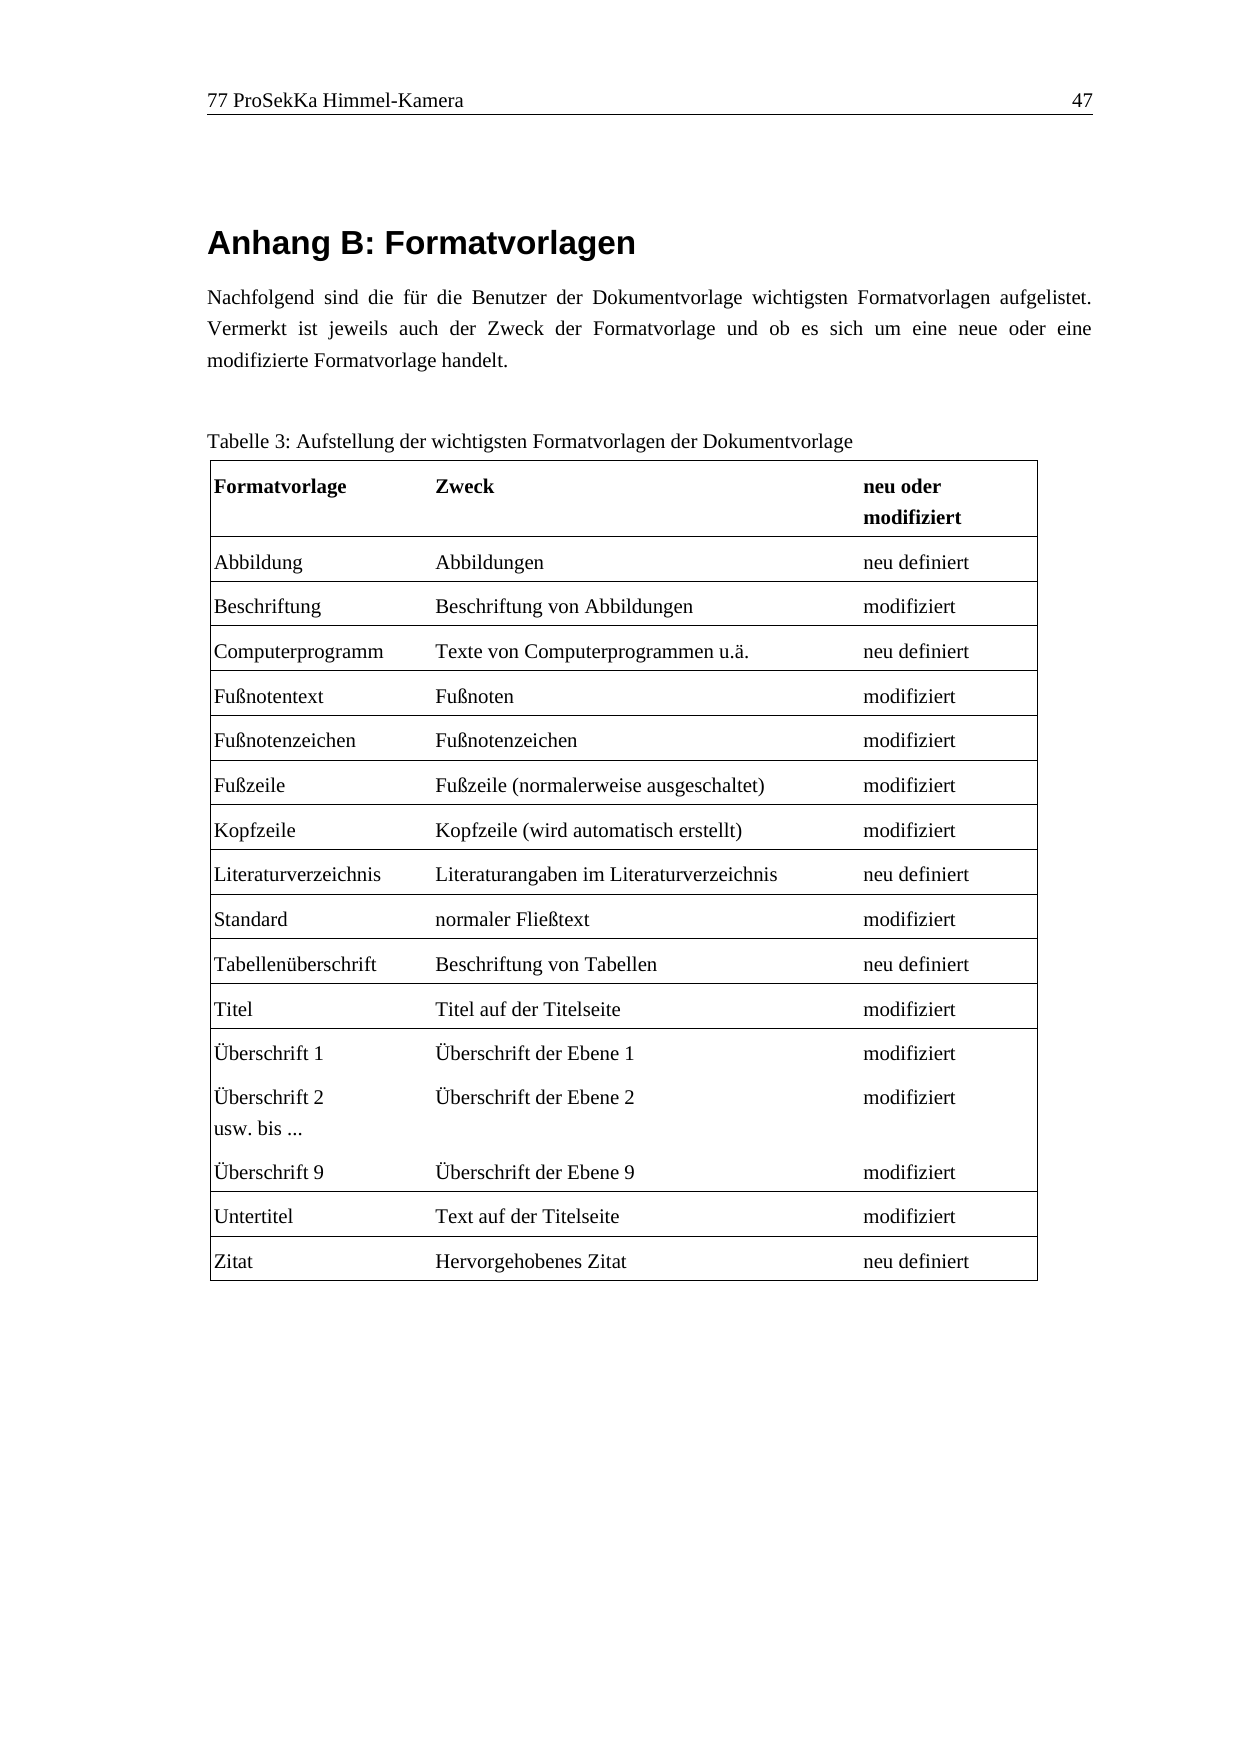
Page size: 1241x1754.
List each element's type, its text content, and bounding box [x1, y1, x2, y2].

table_cell modifiziert [860, 1029, 1037, 1072]
table_cell Überschrift der Ebene 2 [432, 1072, 860, 1147]
table_cell Abbildungen [432, 537, 860, 581]
table_cell Literaturverzeichnis [211, 850, 432, 893]
table_cell Überschrift 2 usw. bis ... [211, 1072, 432, 1147]
table_cell Zitat [211, 1237, 432, 1280]
table_cell Hervorgehobenes Zitat [432, 1237, 860, 1280]
table_cell Überschrift der Ebene 9 [432, 1147, 860, 1191]
table_cell Beschriftung von Abbildungen [432, 582, 860, 625]
table_cell modifiziert [860, 805, 1037, 849]
table_cell modifiziert [860, 582, 1037, 625]
table_cell Texte von Computerprogrammen u.ä. [432, 626, 860, 670]
table_cell Text auf der Titelseite [432, 1192, 860, 1236]
table_cell Beschriftung [211, 582, 432, 625]
table_cell modifiziert [860, 761, 1037, 804]
table_cell neu definiert [860, 939, 1037, 983]
table_cell Fußnotentext [211, 671, 432, 715]
table_cell neu definiert [860, 626, 1037, 670]
table_header Zweck [432, 461, 860, 536]
table_cell neu definiert [860, 1237, 1037, 1280]
table_cell Untertitel [211, 1192, 432, 1236]
table_cell Fußzeile [211, 761, 432, 804]
table_cell modifiziert [860, 984, 1037, 1028]
table_cell Computerprogramm [211, 626, 432, 670]
subtitle Anhang B: Formatvorlagen [207, 223, 1093, 261]
table_cell modifiziert [860, 671, 1037, 715]
table_cell neu definiert [860, 850, 1037, 893]
table_cell Kopfzeile (wird automatisch erstellt) [432, 805, 860, 849]
table_cell modifiziert [860, 1192, 1037, 1236]
table_cell Titel [211, 984, 432, 1028]
table_cell modifiziert [860, 716, 1037, 759]
table_cell Kopfzeile [211, 805, 432, 849]
table_cell Fußnoten [432, 671, 860, 715]
table_cell Standard [211, 895, 432, 938]
table_cell Fußzeile (normalerweise ausgeschaltet) [432, 761, 860, 804]
table_cell Überschrift 1 [211, 1029, 432, 1072]
table_header Formatvorlage [211, 461, 432, 536]
table_cell modifiziert [860, 1072, 1037, 1147]
table_cell modifiziert [860, 895, 1037, 938]
table_cell Literaturangaben im Literaturverzeichnis [432, 850, 860, 893]
text Nachfolgend sind die für die Benutzer der Dokumentvorlage wichtigsten Formatvorlagen aufgelistet. Vermerkt ist jeweils auch der Zweck der Formatvorlage und ob es sich um eine neue oder eine modifizierte Formatvorlage handelt. [207, 285, 1093, 372]
table_cell Titel auf der Titelseite [432, 984, 860, 1028]
text Tabelle 3: Aufstellung der wichtigsten Formatvorlagen der Dokumentvorlage [207, 429, 1093, 453]
table_cell Tabellenüberschrift [211, 939, 432, 983]
table_cell Fußnotenzeichen [432, 716, 860, 759]
table_cell Beschriftung von Tabellen [432, 939, 860, 983]
table_cell Überschrift 9 [211, 1147, 432, 1191]
table_header neu oder modifiziert [860, 461, 1037, 536]
table_cell Überschrift der Ebene 1 [432, 1029, 860, 1072]
table_cell neu definiert [860, 537, 1037, 581]
table_cell Abbildung [211, 537, 432, 581]
table_cell modifiziert [860, 1147, 1037, 1191]
table_cell Fußnotenzeichen [211, 716, 432, 759]
table_cell normaler Fließtext [432, 895, 860, 938]
